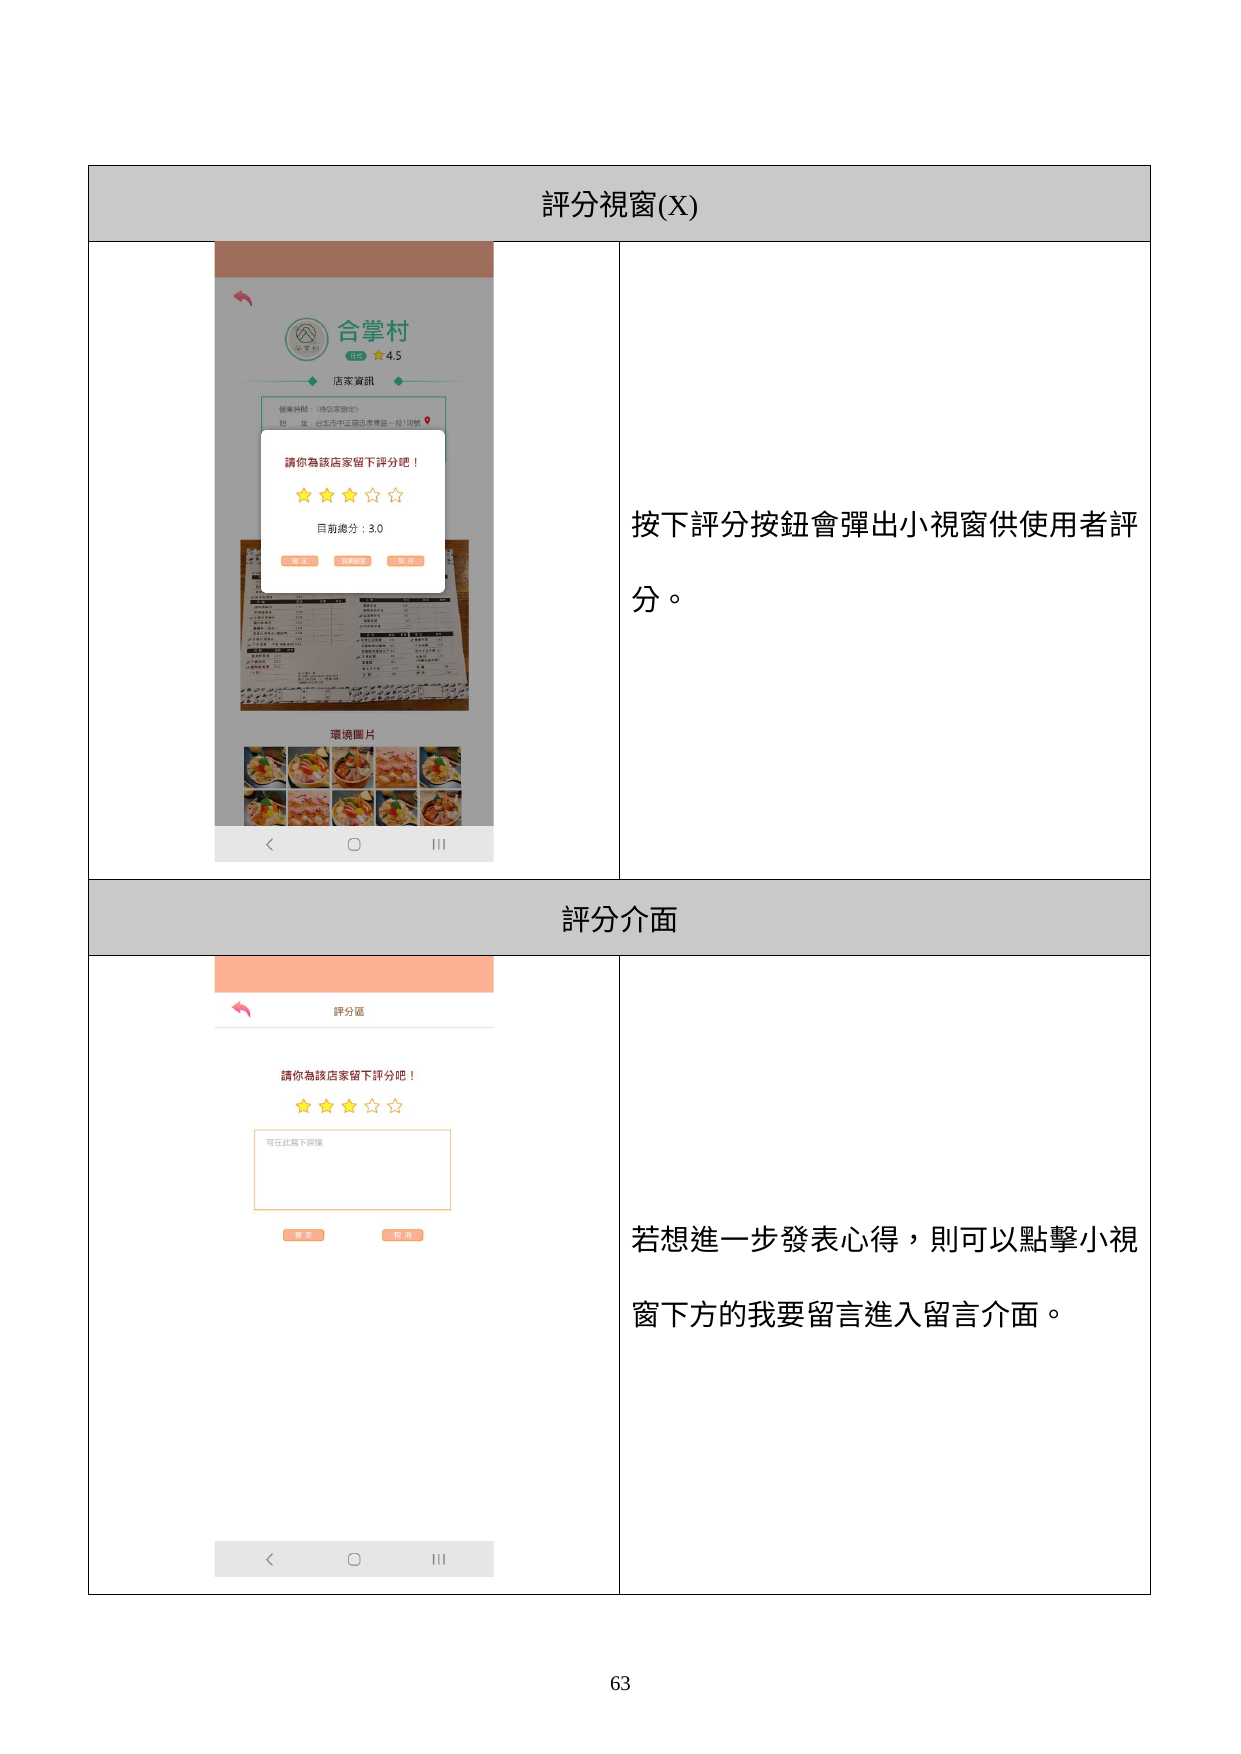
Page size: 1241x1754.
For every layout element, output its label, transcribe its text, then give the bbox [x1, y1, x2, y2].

table_cell 若想進一步發表心得，則可以點擊小視窗下方的我要留言進入留言介面。 [620, 956, 1150, 1594]
table_header 評分視窗(X) [89, 166, 1150, 241]
table_cell [89, 242, 619, 879]
table_cell 按下評分按鈕會彈出小視窗供使用者評分。 [620, 242, 1150, 879]
table_cell 評分介面 [89, 880, 1150, 955]
table_cell [89, 956, 619, 1594]
picture [214, 956, 494, 1577]
picture [214, 241, 494, 862]
